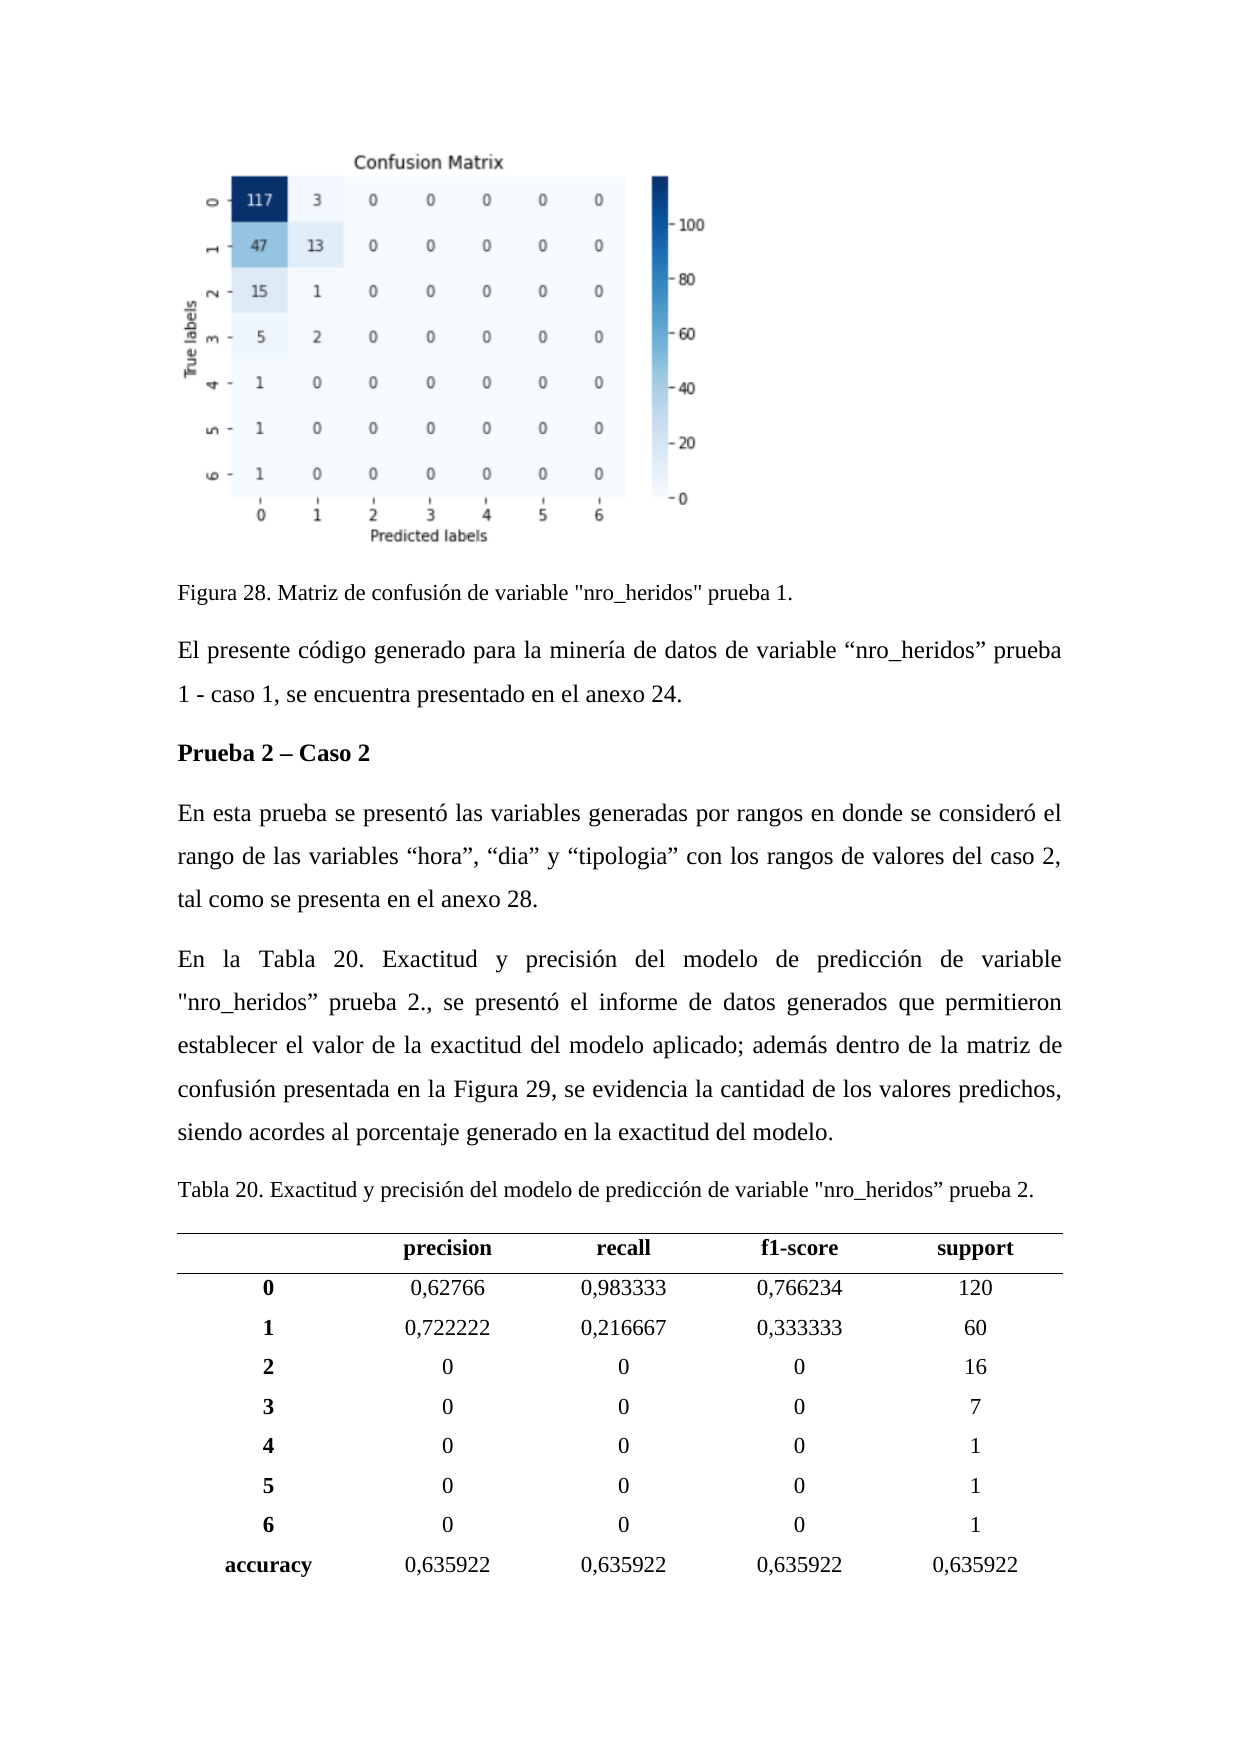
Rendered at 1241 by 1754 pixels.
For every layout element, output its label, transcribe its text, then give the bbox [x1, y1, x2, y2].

table_cell 0 [711, 1393, 887, 1432]
table_cell 60 [888, 1314, 1063, 1353]
table_cell 3 [177, 1393, 359, 1432]
table_cell 0,766234 [711, 1274, 887, 1314]
table_cell 0 [536, 1393, 711, 1432]
picture [177, 147, 716, 549]
table_cell 0,983333 [536, 1274, 711, 1314]
table_cell 2 [177, 1353, 359, 1393]
table_header precision [360, 1234, 536, 1273]
table_cell 0 [536, 1511, 711, 1551]
table_cell 0 [711, 1472, 887, 1511]
table_header [177, 1234, 359, 1273]
text Prueba 2 – Caso 2 [177, 738, 1063, 767]
table_cell 1 [177, 1314, 359, 1353]
table_cell 1 [888, 1511, 1063, 1551]
table_cell 4 [177, 1432, 359, 1472]
text El presente código generado para la minería de datos de variable “nro_heridos” prueba 1 - caso 1, se encuentra presentado en el anexo 24. [177, 636, 1063, 707]
table_cell 0 [536, 1353, 711, 1393]
table_cell 0,635922 [536, 1551, 711, 1590]
table_cell 16 [888, 1353, 1063, 1393]
table_cell 0,62766 [360, 1274, 536, 1314]
table_cell 0 [360, 1353, 536, 1393]
table_cell 0,216667 [536, 1314, 711, 1353]
table_cell 0 [360, 1432, 536, 1472]
table_cell 0 [360, 1511, 536, 1551]
table_cell 0,722222 [360, 1314, 536, 1353]
table_cell 120 [888, 1274, 1063, 1314]
table_header support [888, 1234, 1063, 1273]
table_cell 0 [360, 1472, 536, 1511]
text Tabla 20. Exactitud y precisión del modelo de predicción de variable "nro_heridos” prueba 2. [177, 1177, 1063, 1203]
table_cell 1 [888, 1432, 1063, 1472]
text En la Tabla 20. Exactitud y precisión del modelo de predicción de variable "nro_heridos” prueba 2., se presentó el informe de datos generados que permitieron establecer el valor de la exactitud del modelo aplicado; además dentro de la matriz de confusión presentada en la Figura 29, se evidencia la cantidad de los valores predichos, siendo acordes al porcentaje generado en la exactitud del modelo. [177, 944, 1063, 1146]
table_cell 0,635922 [711, 1551, 887, 1590]
table_cell 7 [888, 1393, 1063, 1432]
table_cell 0 [536, 1472, 711, 1511]
table_cell 0 [711, 1353, 887, 1393]
table_cell accuracy [177, 1551, 359, 1590]
table_cell 6 [177, 1511, 359, 1551]
table_cell 0 [536, 1432, 711, 1472]
table_cell 0,635922 [888, 1551, 1063, 1590]
table_cell 0,333333 [711, 1314, 887, 1353]
text Figura 28. Matriz de confusión de variable "nro_heridos" prueba 1. [177, 579, 1063, 606]
text En esta prueba se presentó las variables generadas por rangos en donde se consideró el rango de las variables “hora”, “dia” y “tipologia” con los rangos de valores del caso 2, tal como se presenta en el anexo 28. [177, 798, 1063, 913]
table_cell 0 [711, 1432, 887, 1472]
table_cell 0 [360, 1393, 536, 1432]
table_cell 0 [711, 1511, 887, 1551]
table_header recall [536, 1234, 711, 1273]
table_cell 5 [177, 1472, 359, 1511]
table_cell 1 [888, 1472, 1063, 1511]
table_cell 0,635922 [360, 1551, 536, 1590]
table_header f1-score [711, 1234, 887, 1273]
table_cell 0 [177, 1274, 359, 1314]
